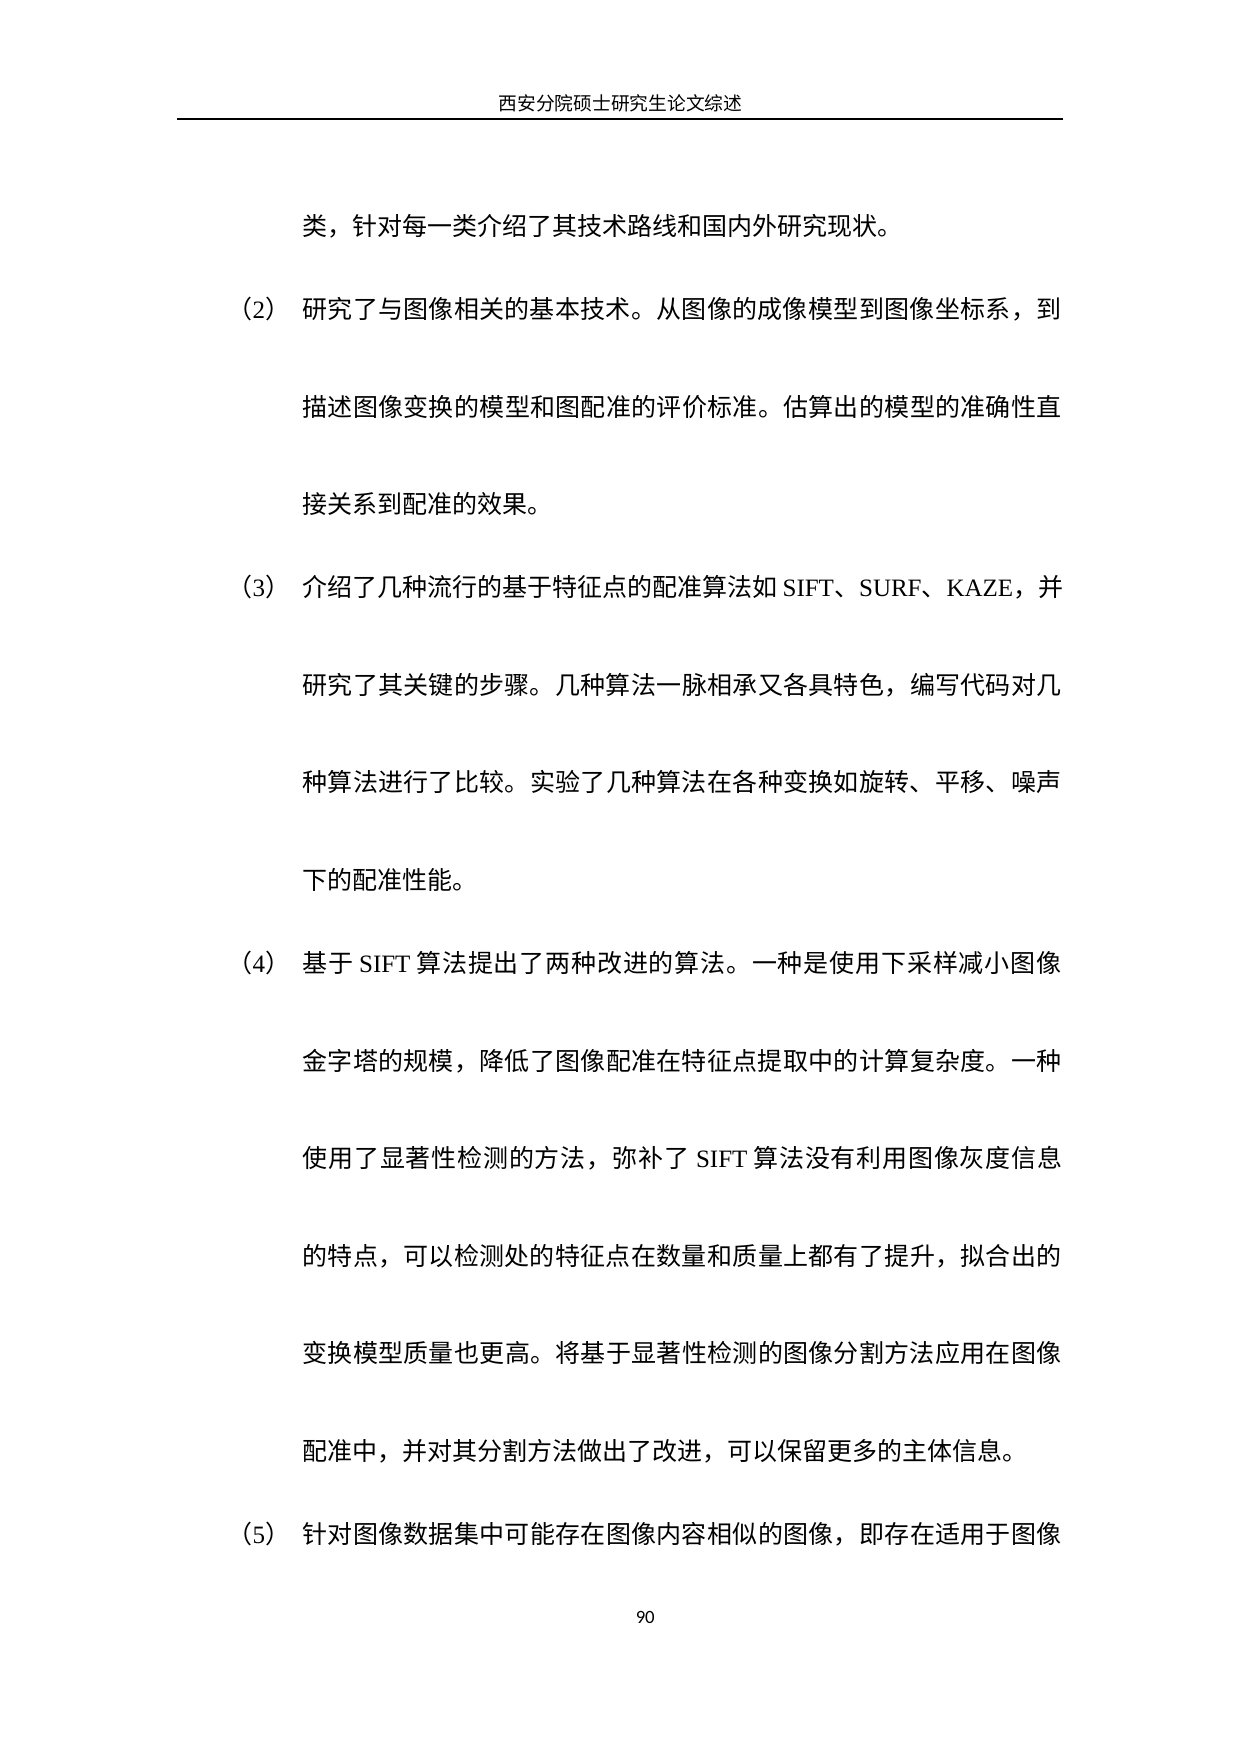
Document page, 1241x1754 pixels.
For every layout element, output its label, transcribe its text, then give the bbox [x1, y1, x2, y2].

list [227, 1500, 1063, 1565]
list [227, 192, 1063, 257]
list 介绍了几种流行的基于特征点的配准算法如SIFT、SURF、KAZE，并研究了其关键的步骤。几种算法一脉相承又各具特色，编写代码对几种算法进行了比较。实验了几种算法在各种变换如旋转、平移、噪声下的配准性能。 [227, 553, 1063, 911]
list 基于SIFT算法提出了两种改进的算法。一种是使用下采样减小图像金字塔的规模，降低了图像配准在特征点提取中的计算复杂度。一种使用了显著性检测的方法，弥补了SIFT算法没有利用图像灰度信息的特点，可以检测处的特征点在数量和质量上都有了提升，拟合出的变换模型质量也更高。将基于显著性检测的图像分割方法应用在图像配准中，并对其分割方法做出了改进，可以保留更多的主体信息。 [227, 929, 1063, 1482]
list 研究了与图像相关的基本技术。从图像的成像模型到图像坐标系，到描述图像变换的模型和图配准的评价标准。估算出的模型的准确性直接关系到配准的效果。 [227, 275, 1063, 535]
